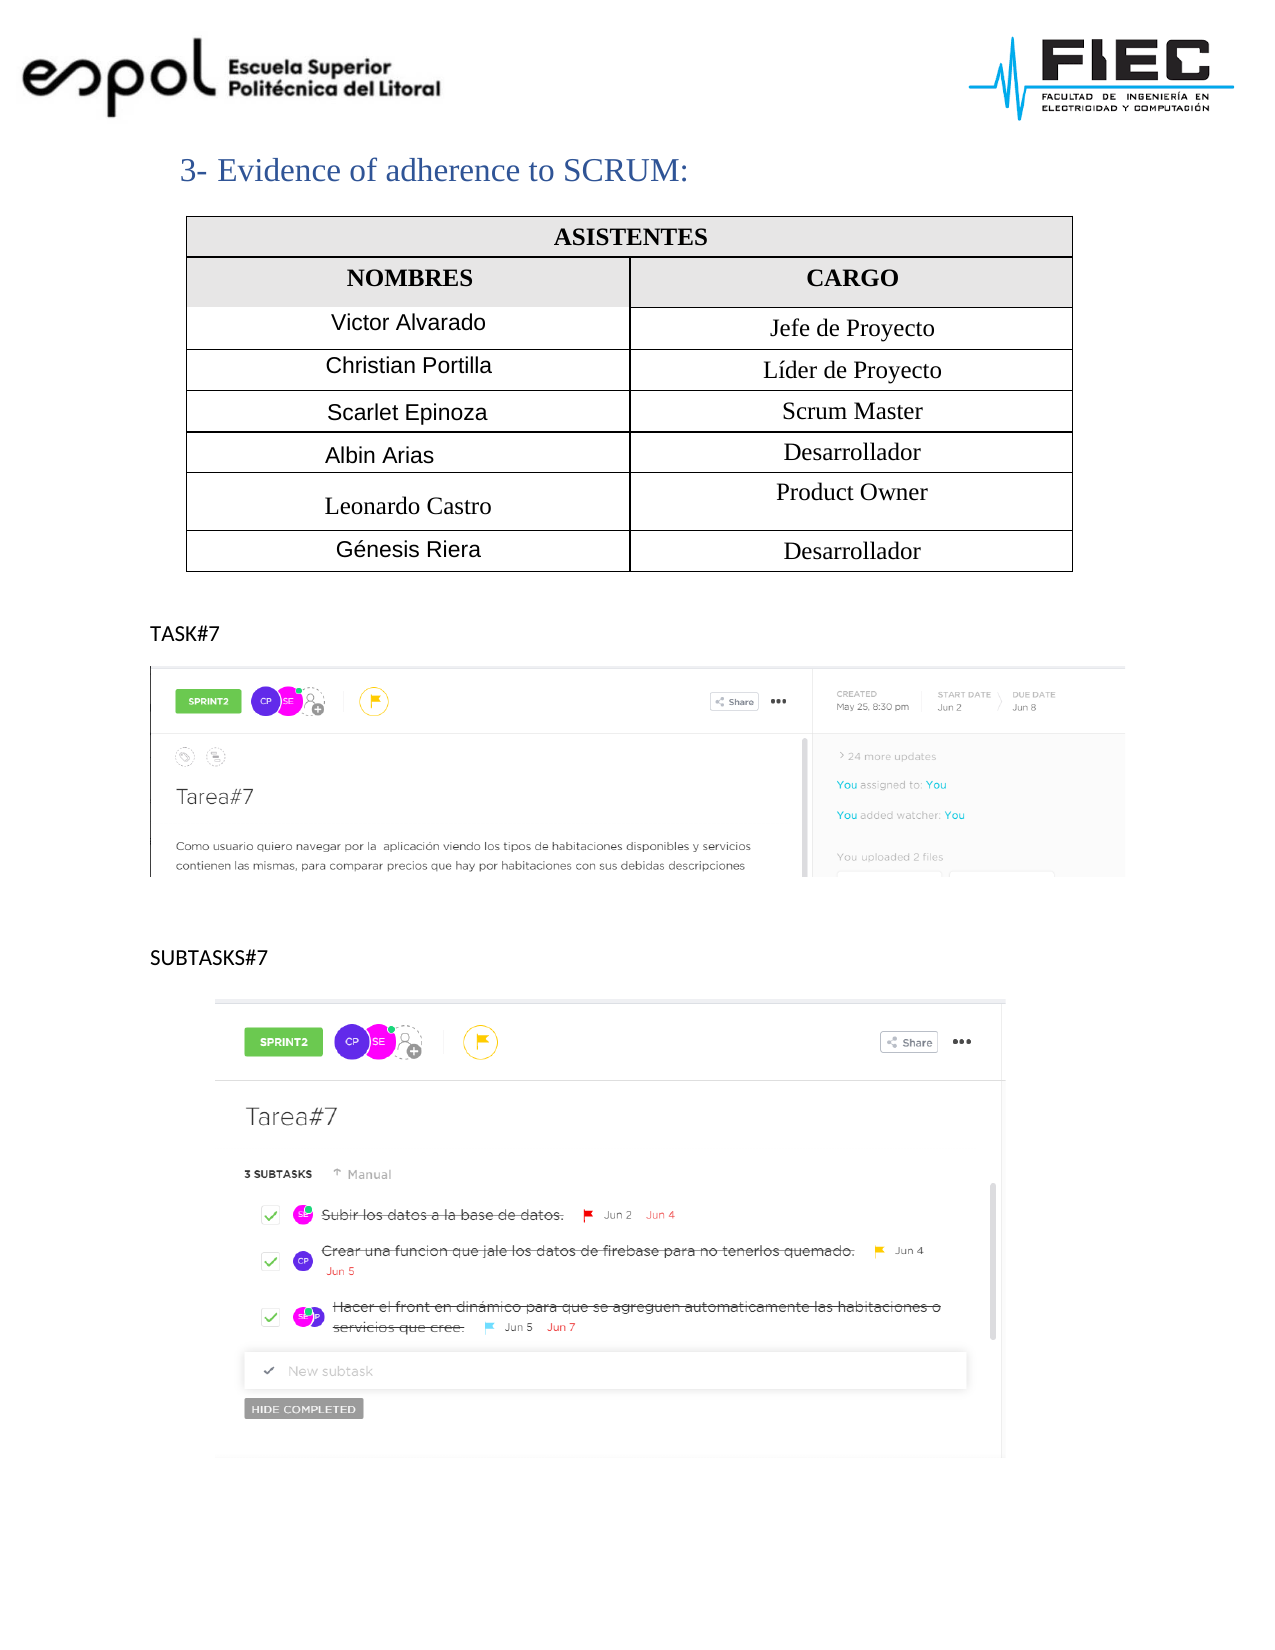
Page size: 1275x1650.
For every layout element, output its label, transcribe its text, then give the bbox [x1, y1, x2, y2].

subtitle Evidence of adherence to SCRUM: [179, 150, 1125, 188]
picture [954, 12, 1248, 131]
table_cell Jefe de Proyecto [631, 308, 1072, 348]
table_cell Desarrollador [631, 433, 1072, 472]
text SUBTASKS#7 [150, 943, 1125, 971]
table_cell Scarlet Epinoza [187, 391, 629, 431]
table_cell Génesis Riera [187, 531, 629, 571]
table_cell Christian Portilla [187, 350, 629, 390]
table_cell Líder de Proyecto [631, 350, 1072, 390]
picture [215, 999, 1006, 1458]
table_cell CARGO [631, 258, 1072, 307]
picture [150, 666, 1125, 877]
table_cell Scrum Master [631, 391, 1072, 431]
table_cell Albin Arias [187, 433, 629, 472]
table_header ASISTENTES [187, 217, 1072, 256]
picture [16, 31, 446, 124]
table_cell NOMBRES [187, 258, 629, 307]
text TASK#7 [150, 619, 1125, 647]
table_cell Desarrollador [631, 531, 1072, 571]
table_cell Leonardo Castro [187, 473, 629, 530]
table_cell Product Owner [631, 473, 1072, 530]
table_cell Victor Alvarado [187, 308, 629, 348]
